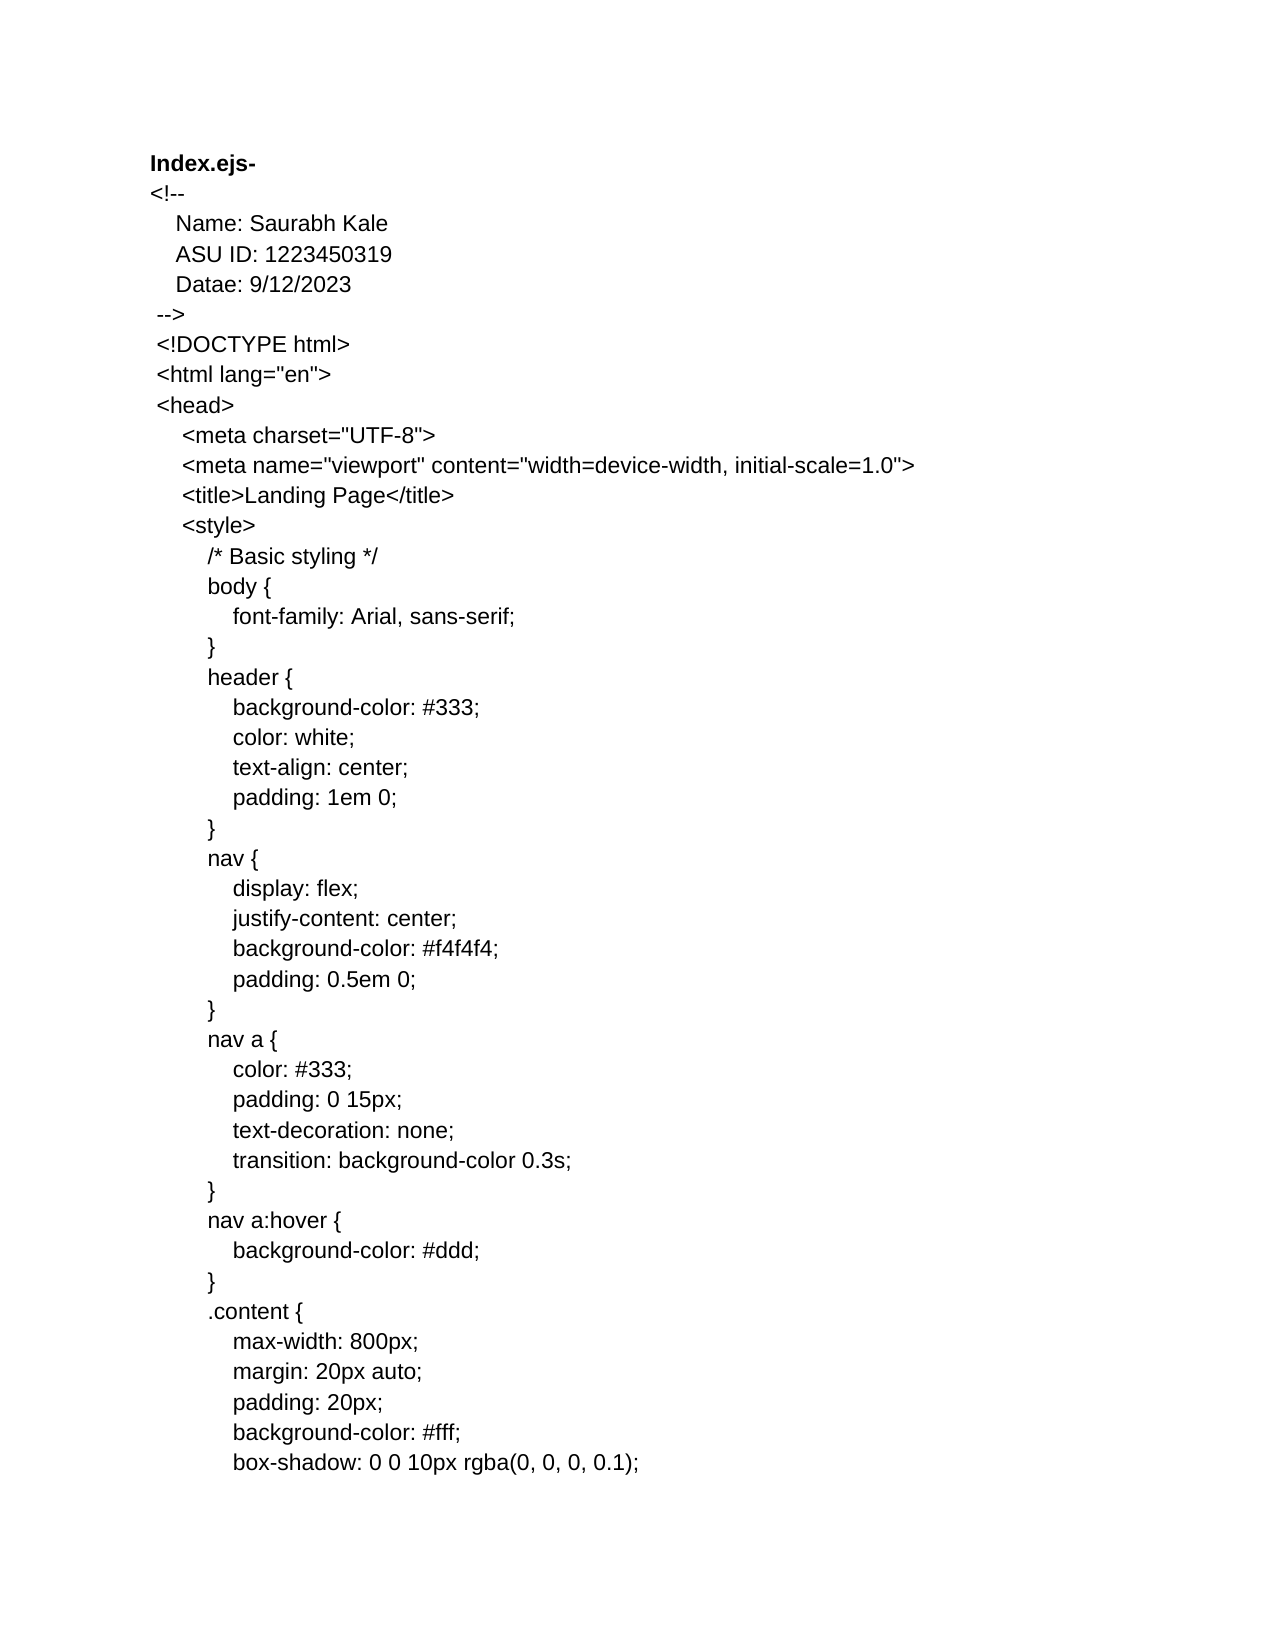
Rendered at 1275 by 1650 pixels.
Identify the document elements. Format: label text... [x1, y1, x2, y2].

text background-color: #f4f4f4; [150, 935, 1125, 962]
text nav { [150, 845, 1125, 871]
text } [150, 633, 1125, 660]
text justify-content: center; [150, 905, 1125, 932]
text padding: 0 15px; [150, 1086, 1125, 1113]
text } [150, 1177, 1125, 1203]
text color: white; [150, 724, 1125, 750]
text <!-- [150, 180, 1125, 207]
text background-color: #fff; [150, 1419, 1125, 1445]
text Index.ejs- [150, 150, 1125, 176]
text <head> [150, 392, 1125, 418]
text display: flex; [150, 875, 1125, 901]
text } [150, 996, 1125, 1022]
text header { [150, 663, 1125, 690]
text } [150, 814, 1125, 841]
text .content { [150, 1298, 1125, 1324]
text body { [150, 573, 1125, 599]
text margin: 20px auto; [150, 1358, 1125, 1385]
text ASU ID: 1223450319 [150, 241, 1125, 267]
text font-family: Arial, sans-serif; [150, 603, 1125, 629]
text nav a { [150, 1026, 1125, 1052]
text <meta name="viewport" content="width=device-width, initial-scale=1.0"> [150, 452, 1125, 478]
text --> [150, 301, 1125, 327]
text background-color: #ddd; [150, 1237, 1125, 1264]
text padding: 20px; [150, 1388, 1125, 1415]
text /* Basic styling */ [150, 543, 1125, 569]
text text-decoration: none; [150, 1117, 1125, 1143]
text max-width: 800px; [150, 1328, 1125, 1354]
text <title>Landing Page</title> [150, 482, 1125, 509]
text <!DOCTYPE html> [150, 331, 1125, 358]
text <style> [150, 512, 1125, 539]
text Datae: 9/12/2023 [150, 271, 1125, 297]
text } [150, 1268, 1125, 1294]
text <html lang="en"> [150, 361, 1125, 388]
text padding: 0.5em 0; [150, 966, 1125, 992]
text color: #333; [150, 1056, 1125, 1083]
text Name: Saurabh Kale [150, 210, 1125, 237]
text transition: background-color 0.3s; [150, 1147, 1125, 1173]
text background-color: #333; [150, 694, 1125, 720]
text padding: 1em 0; [150, 784, 1125, 811]
text text-align: center; [150, 754, 1125, 781]
text <meta charset="UTF-8"> [150, 422, 1125, 448]
text nav a:hover { [150, 1207, 1125, 1234]
text box-shadow: 0 0 10px rgba(0, 0, 0, 0.1); [150, 1449, 1125, 1475]
